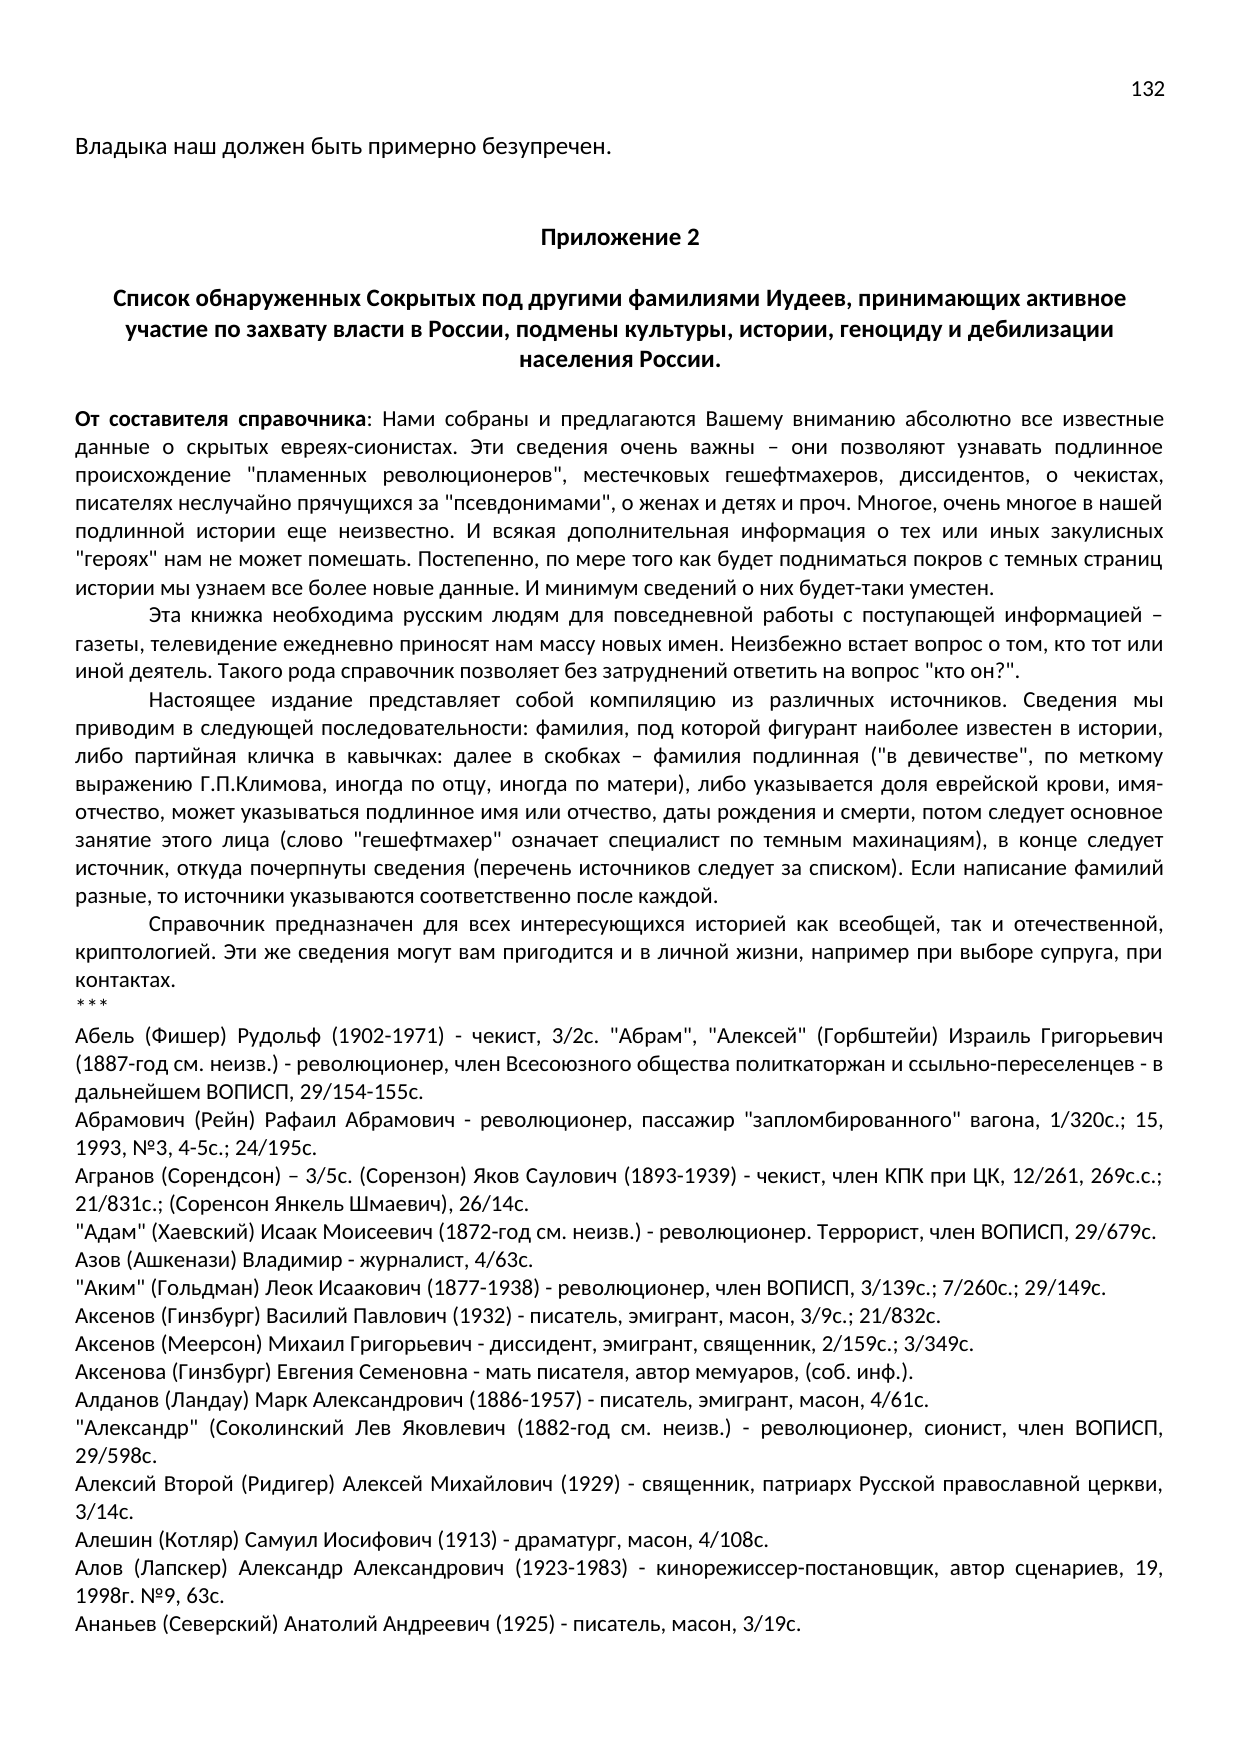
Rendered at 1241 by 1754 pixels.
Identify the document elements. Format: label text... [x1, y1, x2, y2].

text Аксенов (Меерсон) Михаил Григорьевич - диссидент, эмигрант, священник, 2/159с.; 3/349с. [75, 1329, 1165, 1357]
text Владыка наш должен быть примерно безупречен. [75, 130, 1165, 160]
text Абель (Фишер) Рудольф (1902-1971) - чекист, 3/2с. "Абрам", "Алексей" (Горбштейи) Израиль Григорьевич (1887-год см. неизв.) - революционер, член Всесоюзного общества политкаторжан и ссыльно-переселенцев - в дальнейшем ВОПИСП, 29/154-155с. [75, 1021, 1165, 1105]
text Эта книжка необходима русским людям для повседневной работы с поступающей информацией – газеты, телевидение ежедневно приносят нам массу новых имен. Неизбежно встает вопрос о том, кто тот или иной деятель. Такого рода справочник позволяет без затруднений ответить на вопрос "кто он?". [75, 601, 1165, 685]
text Ананьев (Северский) Анатолий Андреевич (1925) - писатель, масон, 3/19с. [75, 1609, 1165, 1637]
text "Александр" (Соколинский Лев Яковлевич (1882-год см. неизв.) - революционер, сионист, член ВОПИСП, 29/598с. [75, 1413, 1165, 1469]
text Аксенов (Гинзбург) Василий Павлович (1932) - писатель, эмигрант, масон, 3/9с.; 21/832с. [75, 1301, 1165, 1329]
text От составителя справочника: Нами собраны и предлагаются Вашему вниманию абсолютно все известные данные о скрытых евреях-сионистах. Эти сведения очень важны – они позволяют узнавать подлинное происхождение "пламенных революционеров", местечковых гешефтмахеров, диссидентов, о чекистах, писателях неслучайно прячущихся за "псевдонимами", о женах и детях и проч. Многое, очень многое в нашей подлинной истории еще неизвестно. И всякая дополнительная информация о тех или иных закулисных "героях" нам не может помешать. Постепенно, по мере того как будет подниматься покров с темных страниц истории мы узнаем все более новые данные. И минимум сведений о них будет-таки уместен. [75, 404, 1165, 601]
text "Адам" (Хаевский) Исаак Моисеевич (1872-год см. неизв.) - революционер. Террорист, член ВОПИСП, 29/679с. [75, 1217, 1165, 1245]
text Аксенова (Гинзбург) Евгения Семеновна - мать писателя, автор мемуаров, (соб. инф.). [75, 1357, 1165, 1385]
text Настоящее издание представляет собой компиляцию из различных источников. Сведения мы приводим в следующей последовательности: фамилия, под которой фигурант наиболее известен в истории, либо партийная кличка в кавычках: далее в скобках – фамилия подлинная ("в девичестве", по меткому выражению Г.П.Климова, иногда по отцу, иногда по матери), либо указывается доля еврейской крови, имя-отчество, может указываться подлинное имя или отчество, даты рождения и смерти, потом следует основное занятие этого лица (слово "гешефтмахер" означает специалист по темным махинациям), в конце следует источник, откуда почерпнуты сведения (перечень источников следует за списком). Если написание фамилий разные, то источники указываются соответственно после каждой. [75, 685, 1165, 909]
text Справочник предназначен для всех интересующихся историей как всеобщей, так и отечественной, криптологией. Эти же сведения могут вам пригодится и в личной жизни, например при выборе супруга, при контактах. [75, 909, 1165, 993]
text Алданов (Ландау) Марк Александрович (1886-1957) - писатель, эмигрант, масон, 4/61с. [75, 1385, 1165, 1413]
text Алов (Лапскер) Александр Александрович (1923-1983) - кинорежиссер-постановщик, автор сценариев, 19, 1998г. №9, 63с. [75, 1553, 1165, 1609]
text Алешин (Котляр) Самуил Иосифович (1913) - драматург, масон, 4/108с. [75, 1525, 1165, 1553]
text Список обнаруженных Сокрытых под другими фамилиями Иудеев, принимающих активное участие по захвату власти в России, подмены культуры, истории, геноциду и дебилизации населения России. [75, 282, 1165, 374]
text "Аким" (Гольдман) Леок Исаакович (1877-1938) - революционер, член ВОПИСП, 3/139с.; 7/260с.; 29/149с. [75, 1273, 1165, 1301]
text Приложение 2 [75, 221, 1165, 252]
text Азов (Ашкенази) Владимир - журналист, 4/63с. [75, 1245, 1165, 1273]
text Агранов (Сорендсон) – 3/5с. (Сорензон) Яков Саулович (1893-1939) - чекист, член КПК при ЦК, 12/261, 269с.с.; 21/831с.; (Соренсон Янкель Шмаевич), 26/14с. [75, 1161, 1165, 1217]
text Абрамович (Рейн) Рафаил Абрамович - революционер, пассажир "запломбированного" вагона, 1/320с.; 15, 1993, №3, 4-5с.; 24/195с. [75, 1105, 1165, 1161]
text Алексий Второй (Ридигер) Алексей Михайлович (1929) - священник, патриарх Русской православной церкви, 3/14с. [75, 1469, 1165, 1525]
text *** [75, 993, 1165, 1021]
